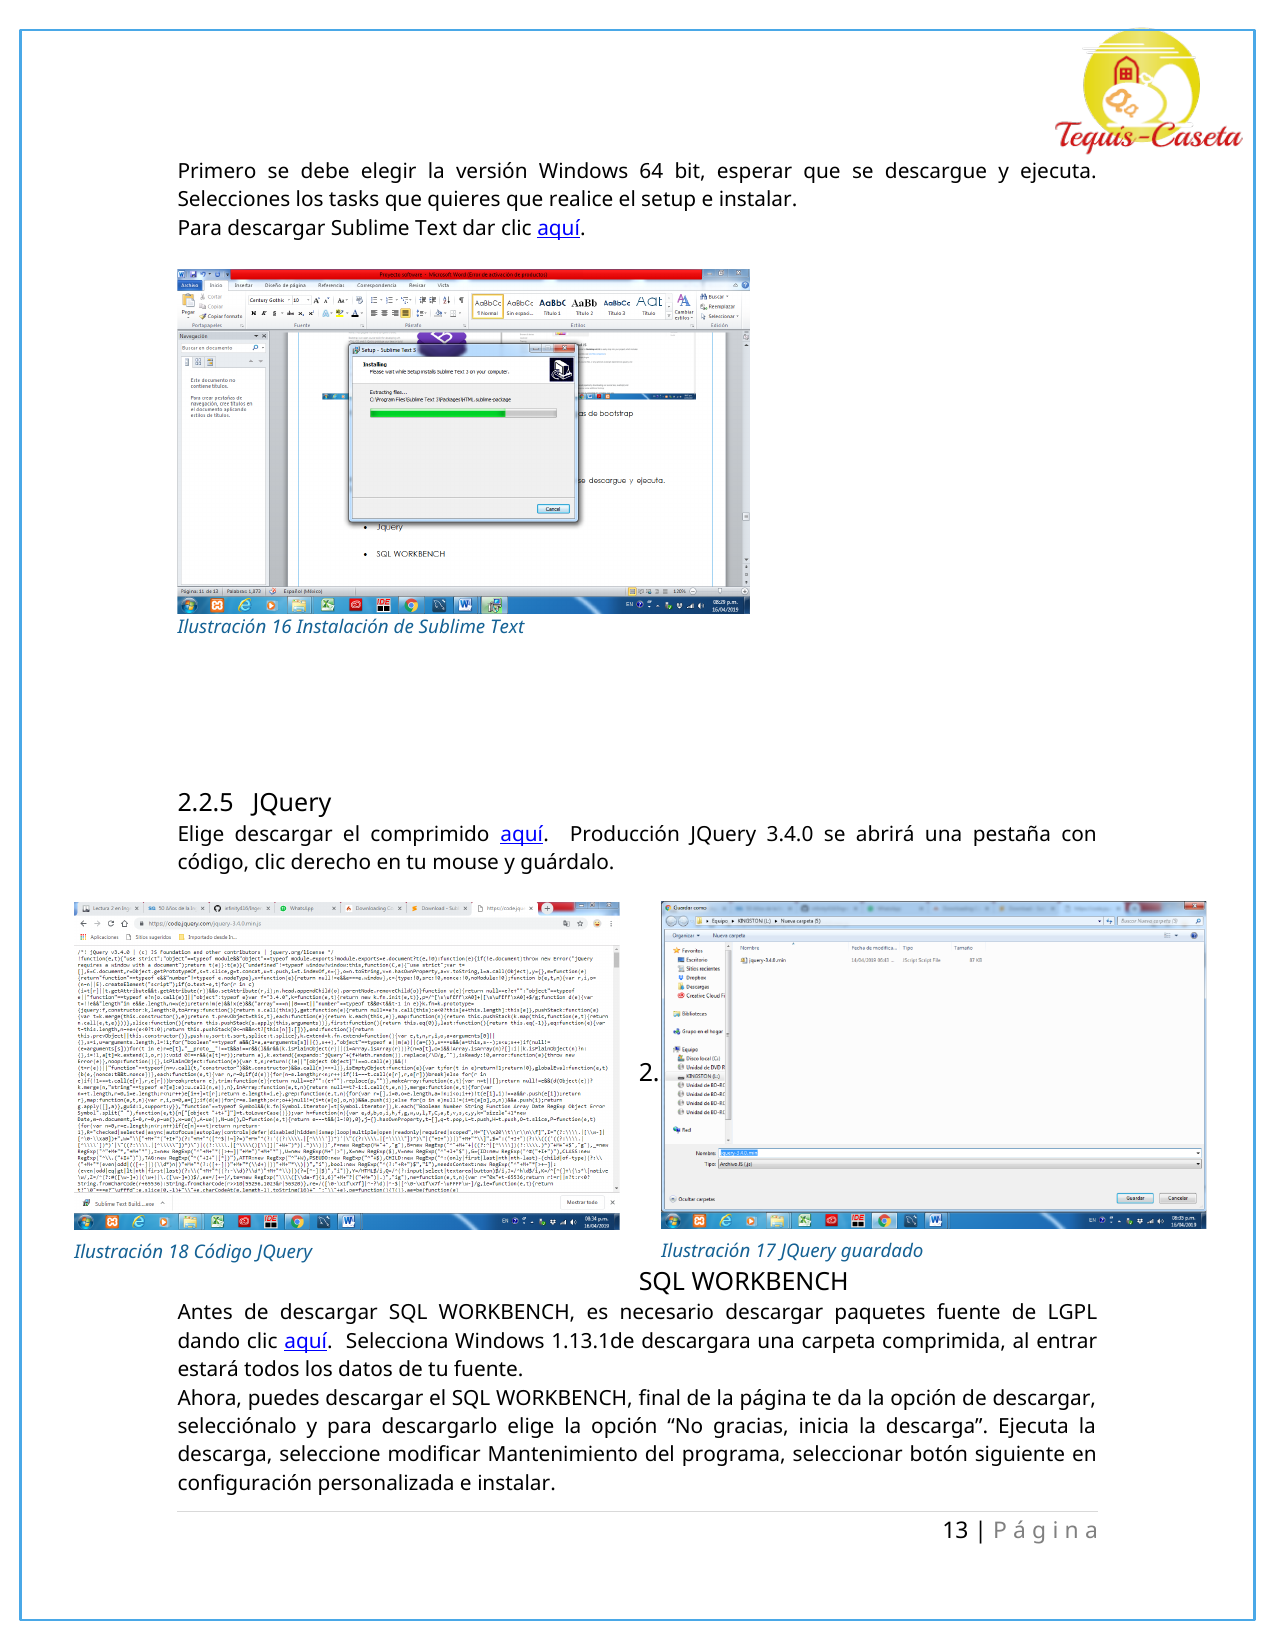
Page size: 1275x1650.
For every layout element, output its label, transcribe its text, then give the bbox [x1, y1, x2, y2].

text Ahora, puedes descargar el SQL WORKBENCH, final de la página te da la opción de descargar, selecciónalo y para descargarlo elige la opción “No gracias, inicia la descarga”. Ejecuta la descarga, seleccione modificar Mantenimiento del programa, seleccionar botón siguiente en configuración personalizada e instalar. [177, 1383, 1098, 1496]
text Antes de descargar SQL WORKBENCH, es necesario descargar paquetes fuente de LGPL dando clic aquí. Selecciona Windows 1.13.1de descargara una carpeta comprimida, al entrar estará todos los datos de tu fuente. [177, 1297, 1098, 1383]
text Para descargar Sublime Text dar clic aquí. [177, 213, 1098, 241]
list SQL WORKBENCH [177, 1055, 1098, 1297]
picture [74, 902, 620, 1230]
list JQuery [177, 785, 1098, 819]
picture [1046, 31, 1253, 164]
picture [661, 901, 1207, 1229]
text Primero se debe elegir la versión Windows 64 bit, esperar que se descargue y ejecuta. Selecciones los tasks que quieres que realice el setup e instalar. [177, 156, 1098, 213]
picture [1046, 21, 1253, 29]
text Elige descargar el comprimido aquí. Producción JQuery 3.4.0 se abrirá una pestaña con código, clic derecho en tu mouse y guárdalo. [177, 819, 1098, 876]
picture [177, 269, 750, 614]
